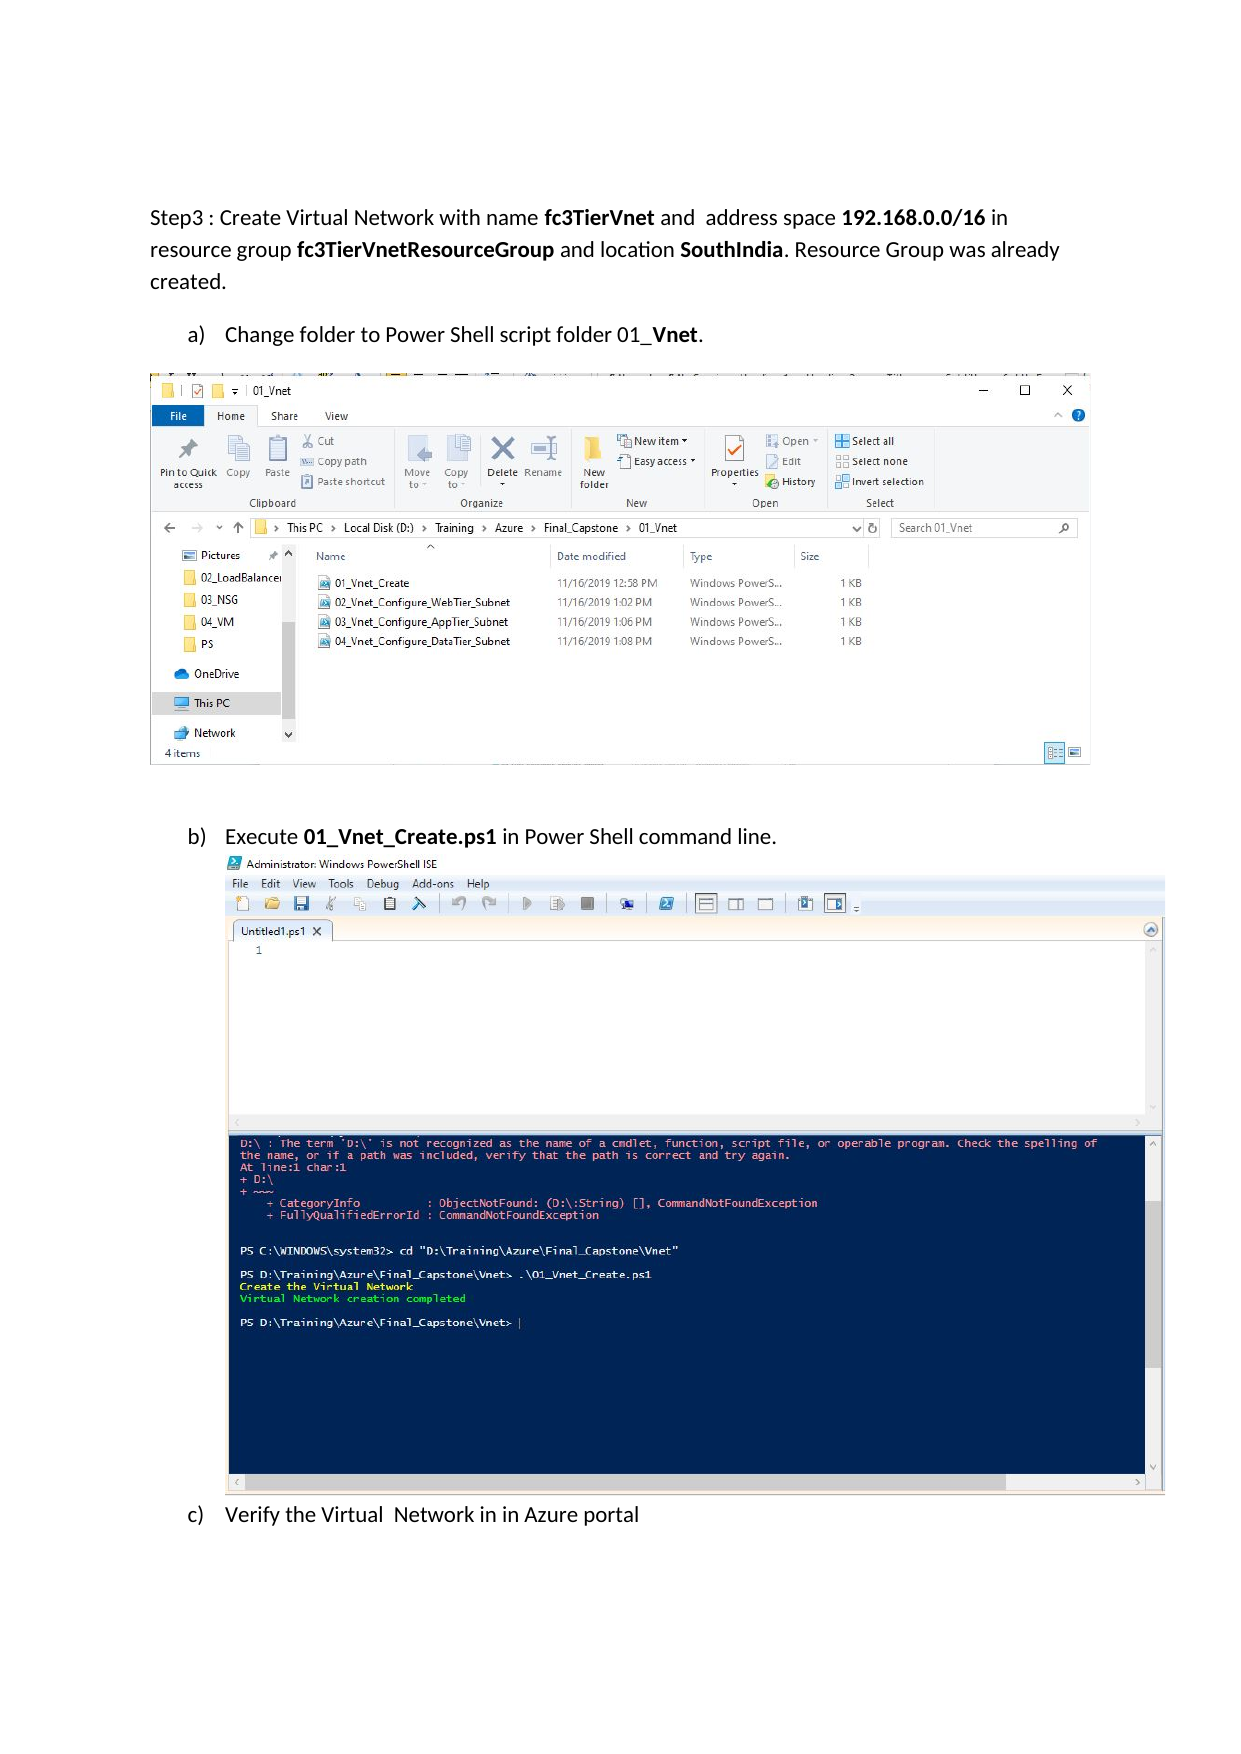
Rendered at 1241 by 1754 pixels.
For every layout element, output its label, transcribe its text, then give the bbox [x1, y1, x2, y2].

picture [225, 854, 1166, 1496]
list Change folder to Power Shell script folder 01_Vnet. [187, 320, 1090, 348]
list Execute 01_Vnet_Create.ps1 in Power Shell command line. [187, 822, 1090, 850]
list Verify the Virtual Network in in Azure portal [187, 1500, 1090, 1528]
text Step3 : Create Virtual Network with name fc3TierVnet and address space 192.168.0.0/16 in resource group fc3TierVnetResourceGroup and location SouthIndia. Resource Group was already created. [150, 203, 1090, 295]
picture [150, 373, 1091, 765]
